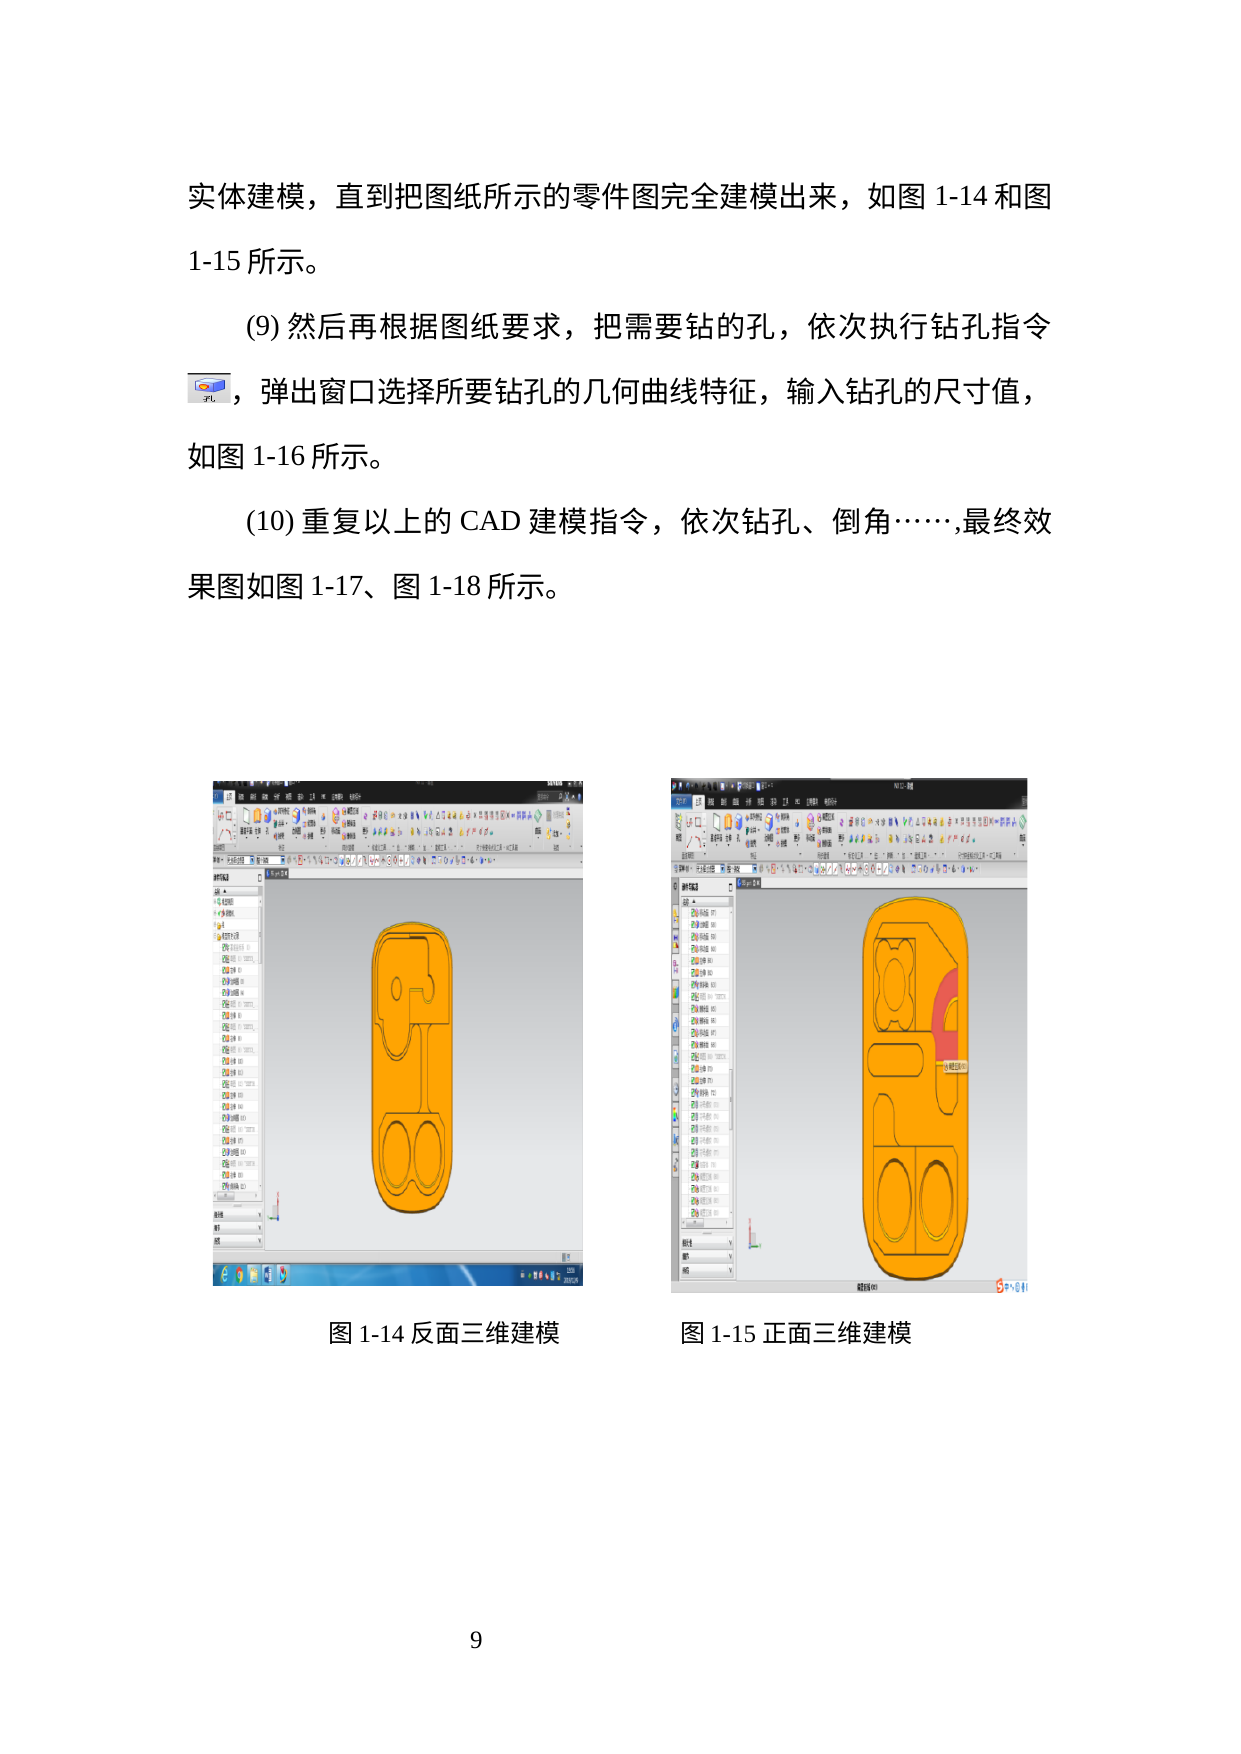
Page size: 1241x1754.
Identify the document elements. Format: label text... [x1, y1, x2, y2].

list 然后再根据图纸要求，把需要钻的孔，依次执行钻孔指令，弹出窗口选择所要钻孔的几何曲线特征，输入钻孔的尺寸值，如图1-16所示。 [187, 292, 1053, 487]
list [187, 162, 1053, 292]
picture [212, 781, 583, 1286]
text 图1-14 反面三维建模 图1-15 正面三维建模 [187, 1299, 1053, 1364]
picture [187, 373, 231, 403]
list 重复以上的CAD建模指令，依次钻孔、倒角……,最终效果图如图1-17、图1-18所示。 [187, 487, 1053, 617]
picture [671, 778, 1028, 1293]
